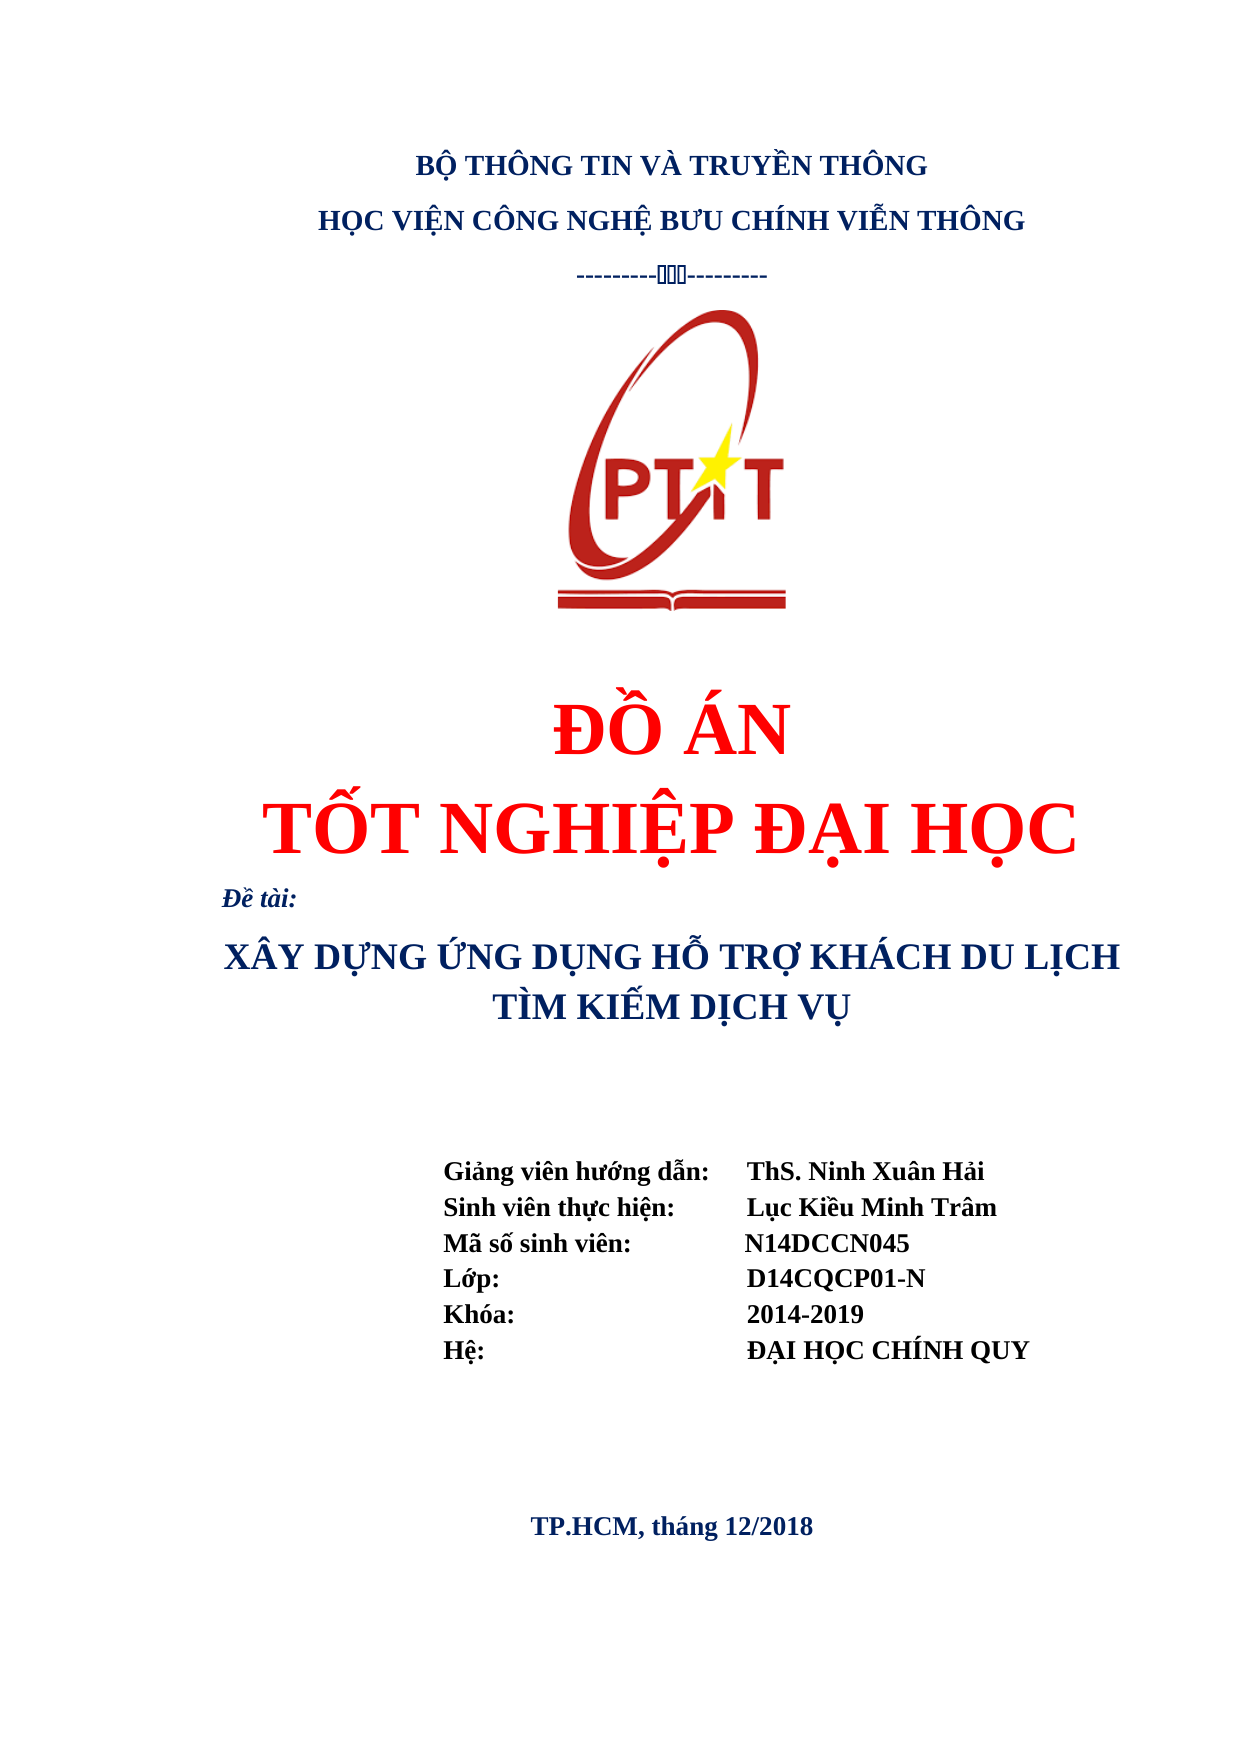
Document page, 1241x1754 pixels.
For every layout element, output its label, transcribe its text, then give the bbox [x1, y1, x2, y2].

text Lớp: D14CQCP01-N [222, 1262, 1122, 1294]
text Đề tài: [222, 882, 1122, 913]
text BỘ THÔNG TIN VÀ TRUYỀN THÔNG [222, 148, 1122, 181]
text Giảng viên hướng dẫn: ThS. Ninh Xuân Hải [222, 1155, 1122, 1186]
text ĐỒ ÁN [222, 684, 1122, 770]
text XÂY DỰNG ỨNG DỤNG HỖ TRỢ KHÁCH DU LỊCH TÌM KIẾM DỊCH VỤ [222, 935, 1122, 1027]
text Mã số sinh viên: N14DCCN045 [222, 1227, 1122, 1258]
text TP.HCM, tháng 12/2018 [222, 1510, 1122, 1541]
text Khóa: 2014-2019 [222, 1298, 1122, 1329]
text Sinh viên thực hiện: Lục Kiều Minh Trâm [222, 1191, 1122, 1222]
text HỌC VIỆN CÔNG NGHỆ BƯU CHÍNH VIỄN THÔNG [222, 203, 1122, 236]
text Hệ: ĐẠI HỌC CHÍNH QUY [222, 1334, 1122, 1365]
text ------------------ [222, 258, 1122, 289]
picture [557, 310, 786, 611]
text TỐT NGHIỆP ĐẠI HỌC [222, 783, 1122, 869]
